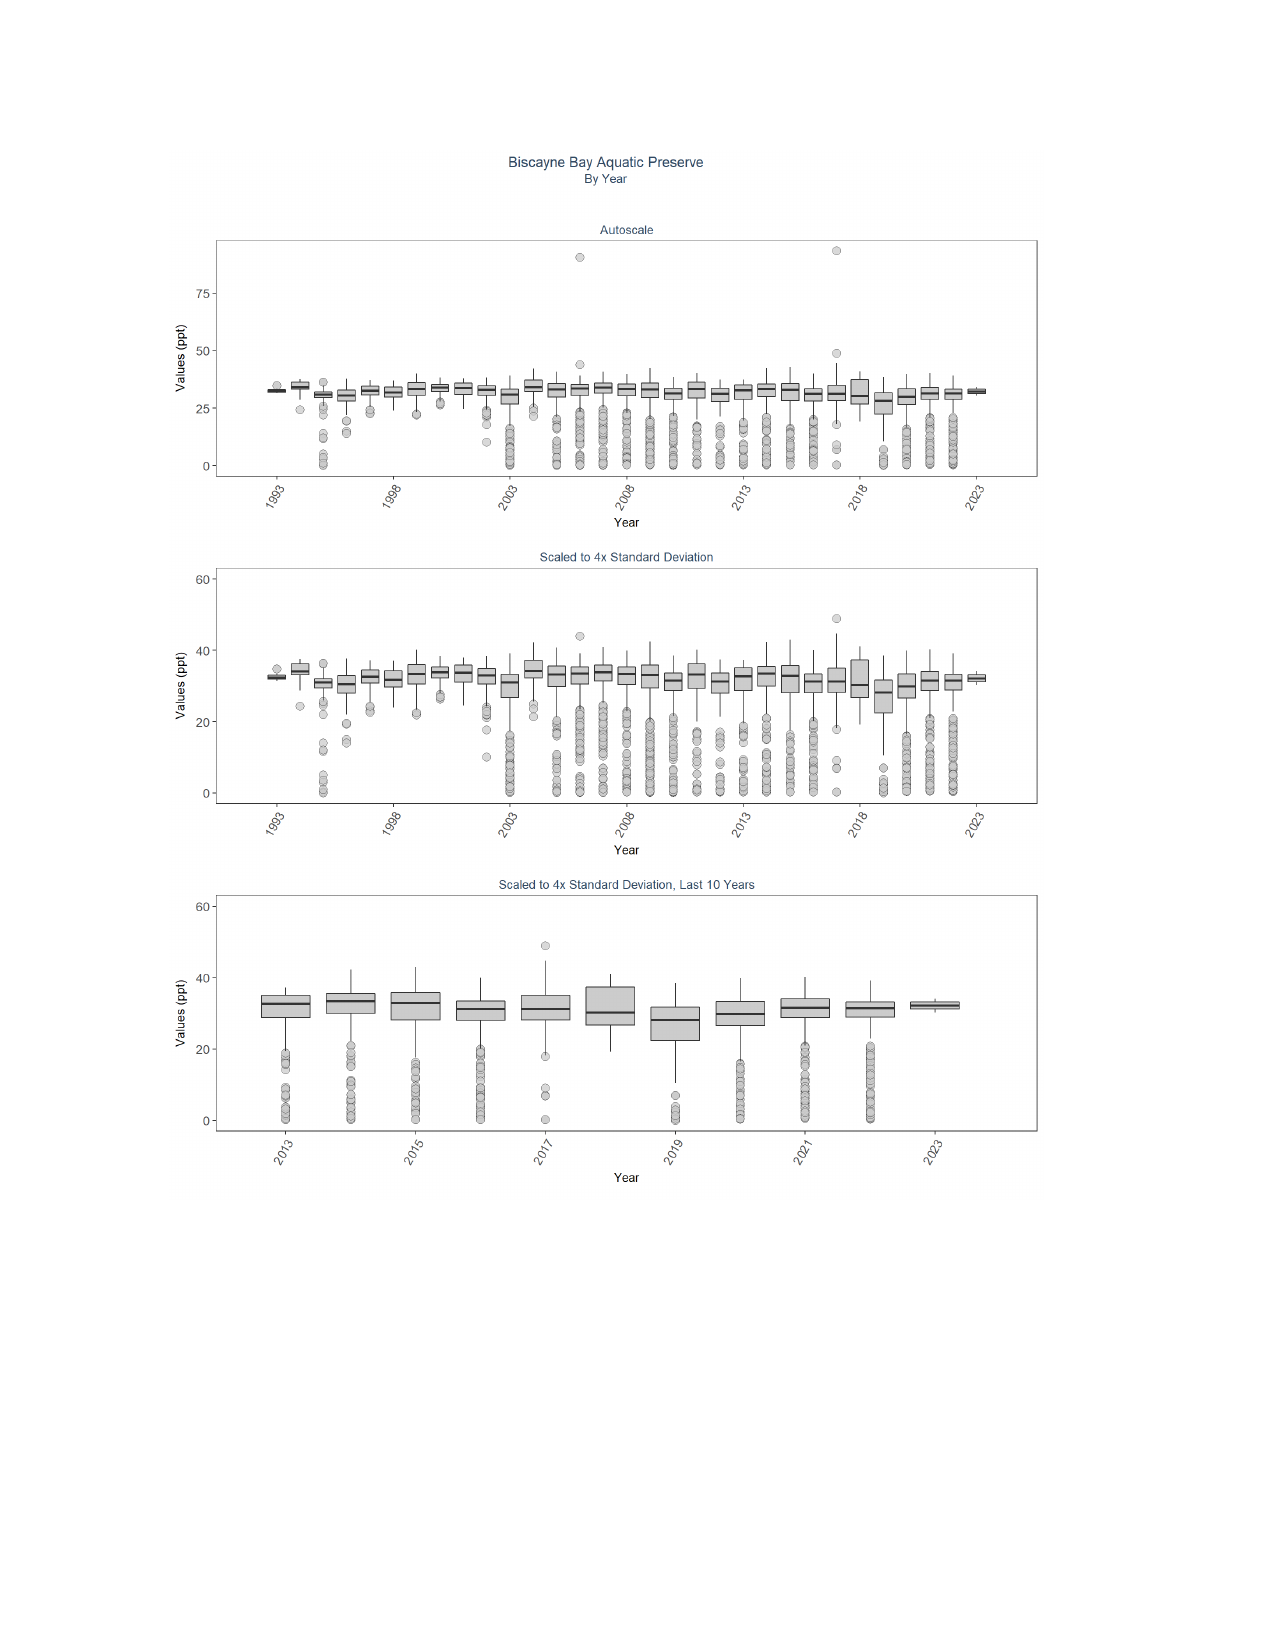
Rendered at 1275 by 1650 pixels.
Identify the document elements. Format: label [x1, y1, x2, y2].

picture [168, 150, 1044, 1200]
